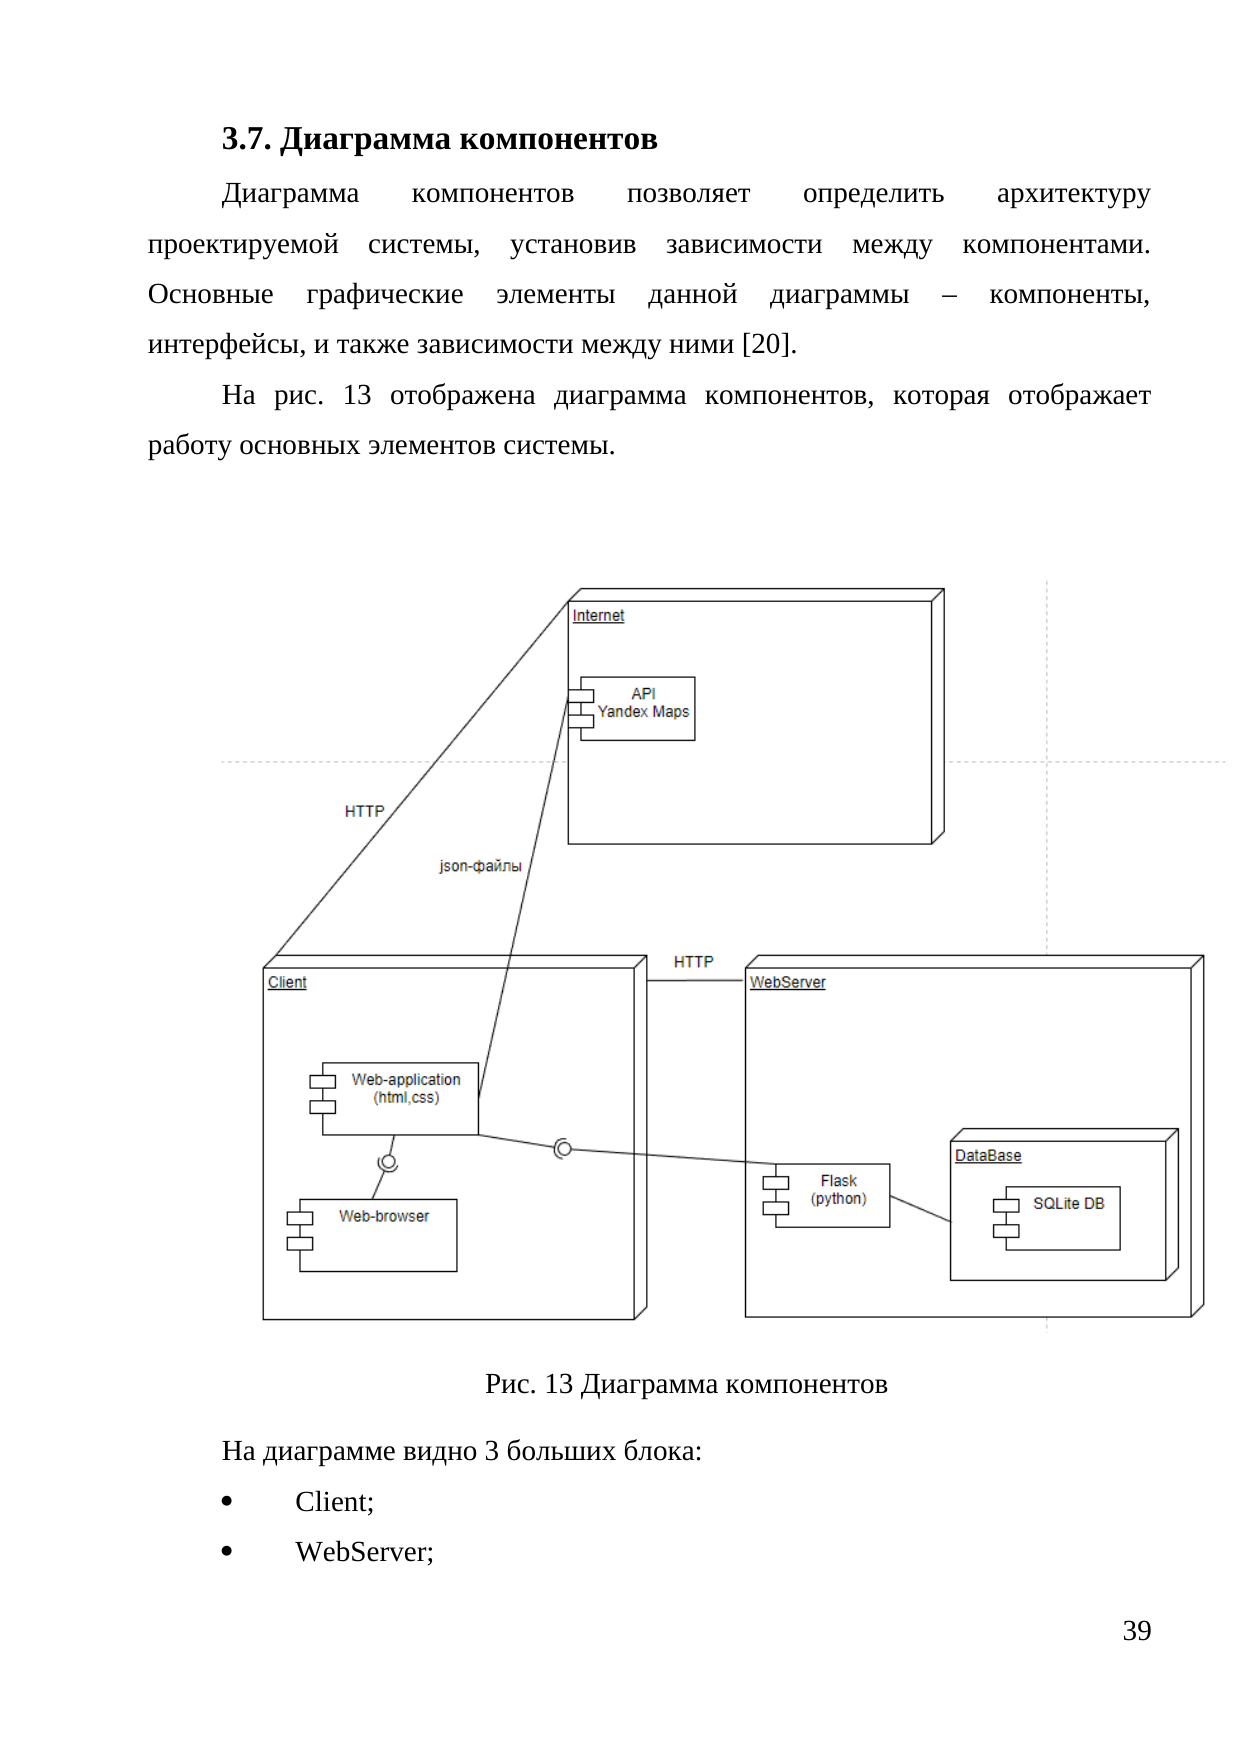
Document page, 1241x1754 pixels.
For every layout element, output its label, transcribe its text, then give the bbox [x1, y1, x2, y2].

picture [221, 578, 1226, 1333]
text Рис. 13 Диаграмма компонентов [148, 1366, 1152, 1400]
list На рис. 13 отображена диаграмма компонентов, которая отображает работу основных элементов системы. [148, 377, 1152, 461]
text На диаграмме видно 3 больших блока: [148, 1433, 1152, 1467]
list WebServer; [148, 1534, 1152, 1568]
list Client; [148, 1484, 1152, 1517]
text 3.7. Диаграмма компонентов [148, 118, 1152, 156]
list Диаграмма компонентов позволяет определить архитектуру проектируемой системы, установив зависимости между компонентами. Основные графические элементы данной диаграммы – компоненты, интерфейсы, и также зависимости между ними [20]. [148, 176, 1152, 360]
